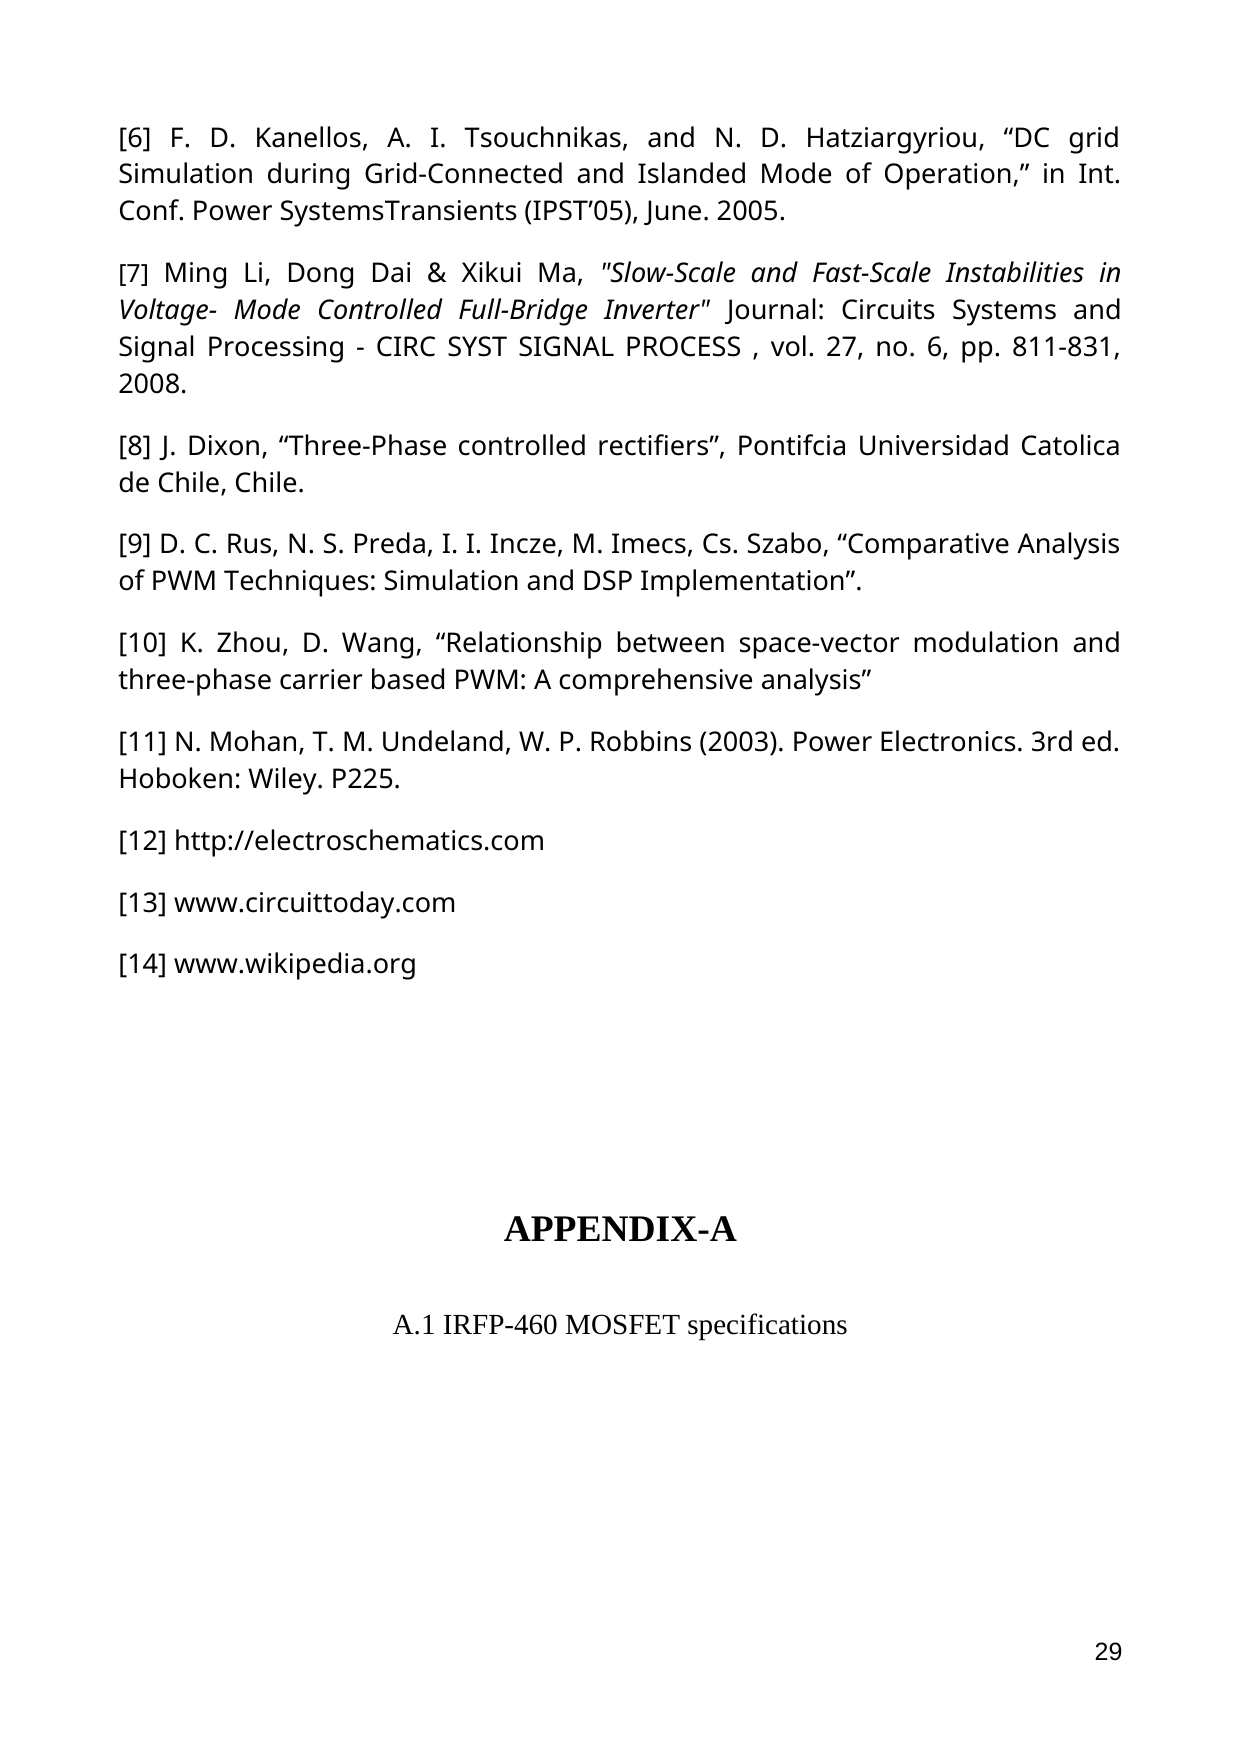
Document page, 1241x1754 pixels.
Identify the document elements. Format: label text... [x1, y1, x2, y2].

text [7] Ming Li, Dong Dai & Xikui Ma, "Slow-Scale and Fast-Scale Instabilities in Voltage- Mode Controlled Full-Bridge Inverter" Journal: Circuits Systems and Signal Processing - CIRC SYST SIGNAL PROCESS , vol. 27, no. 6, pp. 811-831, 2008. [118, 254, 1122, 401]
text [13] www.circuittoday.com [118, 883, 1122, 920]
text [14] www.wikipedia.org [118, 945, 1122, 982]
text A.1 IRFP-460 MOSFET specifications [118, 1249, 1122, 1341]
text APPENDIX-A [118, 1206, 1122, 1249]
text [11] N. Mohan, T. M. Undeland, W. P. Robbins (2003). Power Electronics. 3rd ed. Hoboken: Wiley. P225. [118, 722, 1122, 796]
text [9] D. C. Rus, N. S. Preda, I. I. Incze, M. Imecs, Cs. Szabo, “Comparative Analysis of PWM Techniques: Simulation and DSP Implementation”. [118, 525, 1122, 599]
text [10] K. Zhou, D. Wang, “Relationship between space-vector modulation and three-phase carrier based PWM: A comprehensive analysis” [118, 624, 1122, 697]
text [12] http://electroschematics.com [118, 821, 1122, 858]
text [8] J. Dixon, “Three-Phase controlled rectifiers”, Pontifcia Universidad Catolica de Chile, Chile. [118, 426, 1122, 500]
text [6] F. D. Kanellos, A. I. Tsouchnikas, and N. D. Hatziargyriou, “DC grid Simulation during Grid-Connected and Islanded Mode of Operation,” in Int. Conf. Power Systems Transients (IPST’05), June. 2005. [118, 118, 1122, 229]
